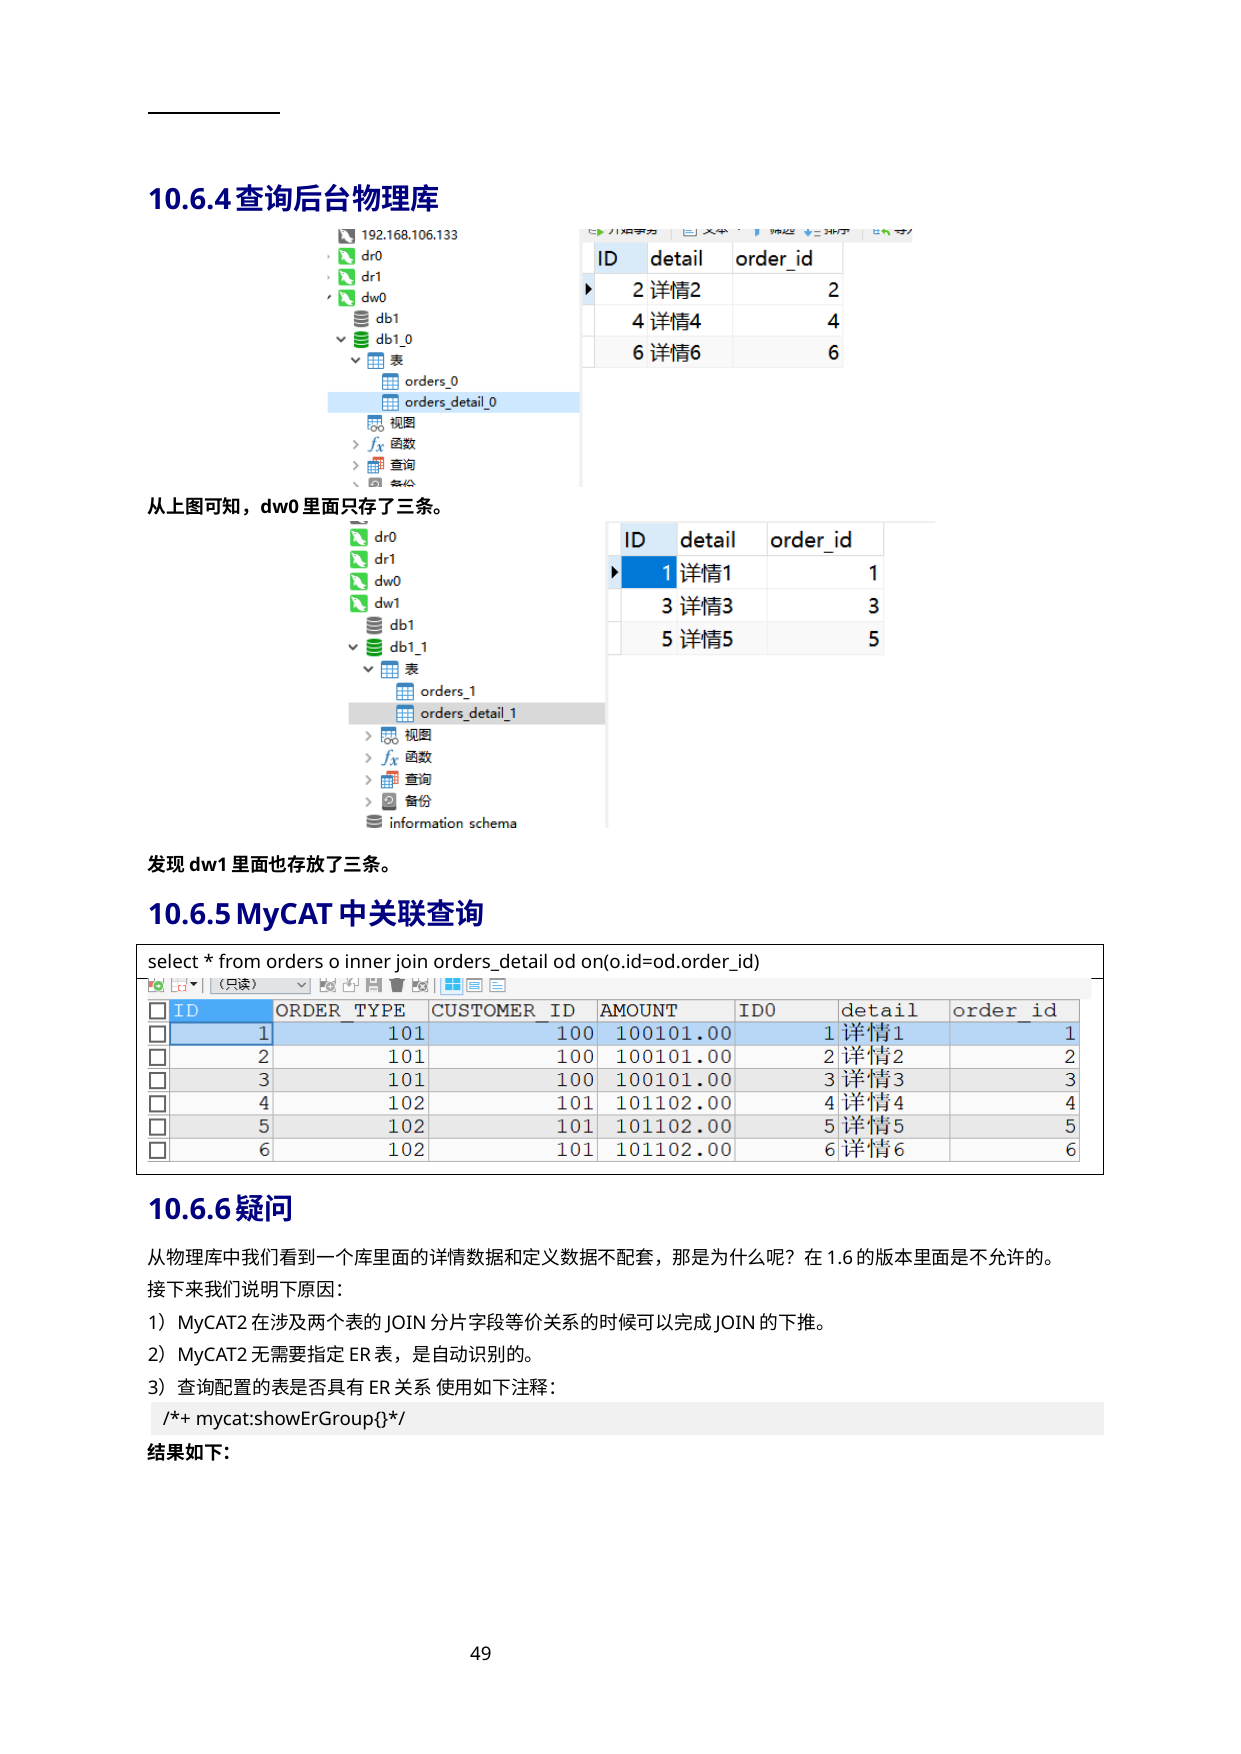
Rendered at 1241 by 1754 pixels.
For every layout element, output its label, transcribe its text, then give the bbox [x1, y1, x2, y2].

text 从上图可知，dw0里面只存了三条。 [148, 489, 1093, 522]
list 2）MyCAT2无需要指定ER表，是自动识别的。 [148, 1337, 1093, 1370]
subtitle 查询后台物理库 [148, 164, 1093, 229]
list 1）MyCAT2在涉及两个表的JOIN分片字段等价关系的时候可以完成JOIN的下推。 [148, 1305, 1093, 1337]
list 3）查询配置的表是否具有ER关系 使用如下注释： [148, 1370, 1093, 1402]
picture [327, 229, 913, 487]
table_header select * from orders o inner join orders_detail od on(o.id=od.order_id) [137, 945, 1103, 978]
subtitle 疑问 [148, 1175, 1093, 1240]
subtitle MyCAT中关联查询 [148, 879, 1093, 944]
picture [348, 521, 936, 828]
table_header /*+ mycat:showErGroup{}*/ [151, 1402, 1104, 1435]
text 发现dw1里面也存放了三条。 [148, 847, 1093, 879]
list 结果如下： [148, 1435, 1093, 1467]
text 接下来我们说明下原因： [148, 1272, 1093, 1305]
picture [147, 978, 1092, 1166]
table_cell [137, 979, 1103, 1174]
text 从物理库中我们看到一个库里面的详情数据和定义数据不配套，那是为什么呢？在1.6的版本里面是不允许的。 [148, 1240, 1093, 1272]
